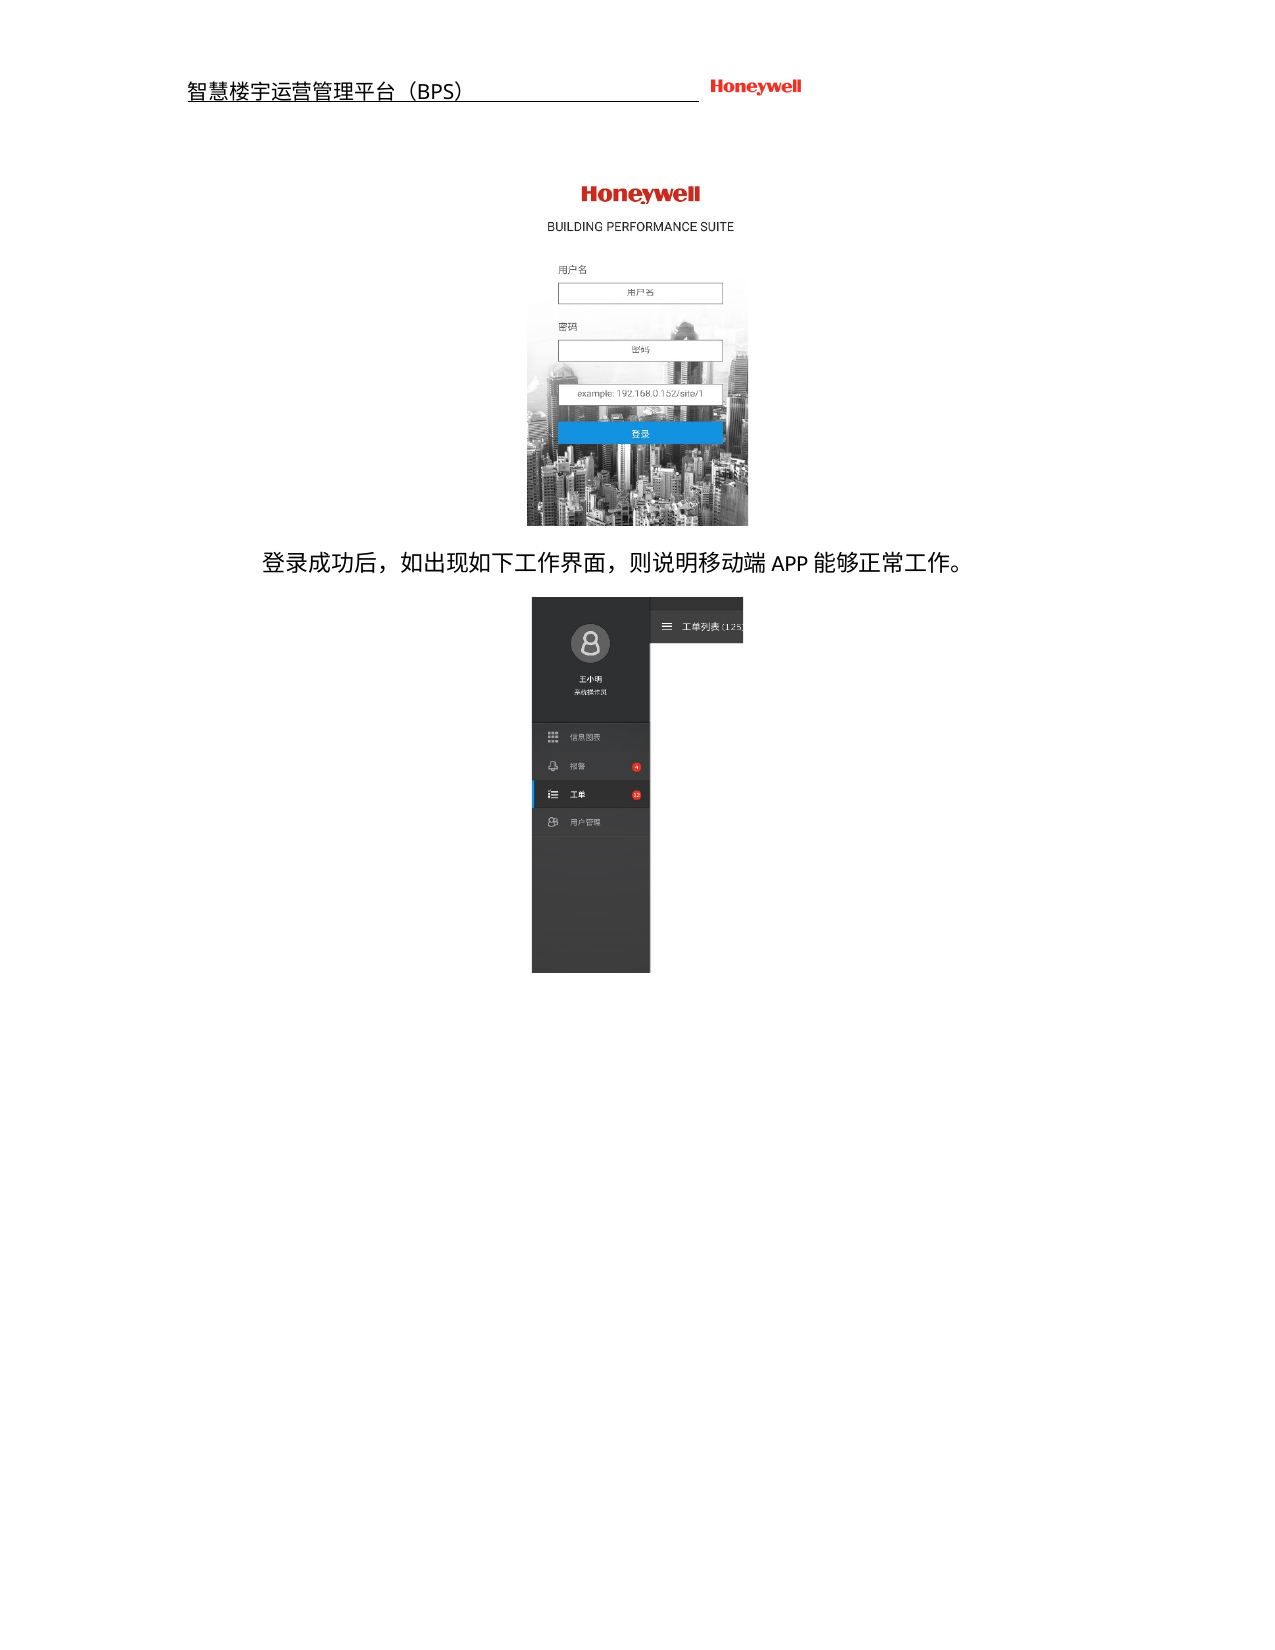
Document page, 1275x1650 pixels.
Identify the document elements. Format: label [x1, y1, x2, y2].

picture [527, 150, 749, 526]
picture [531, 597, 744, 973]
picture [699, 75, 810, 100]
